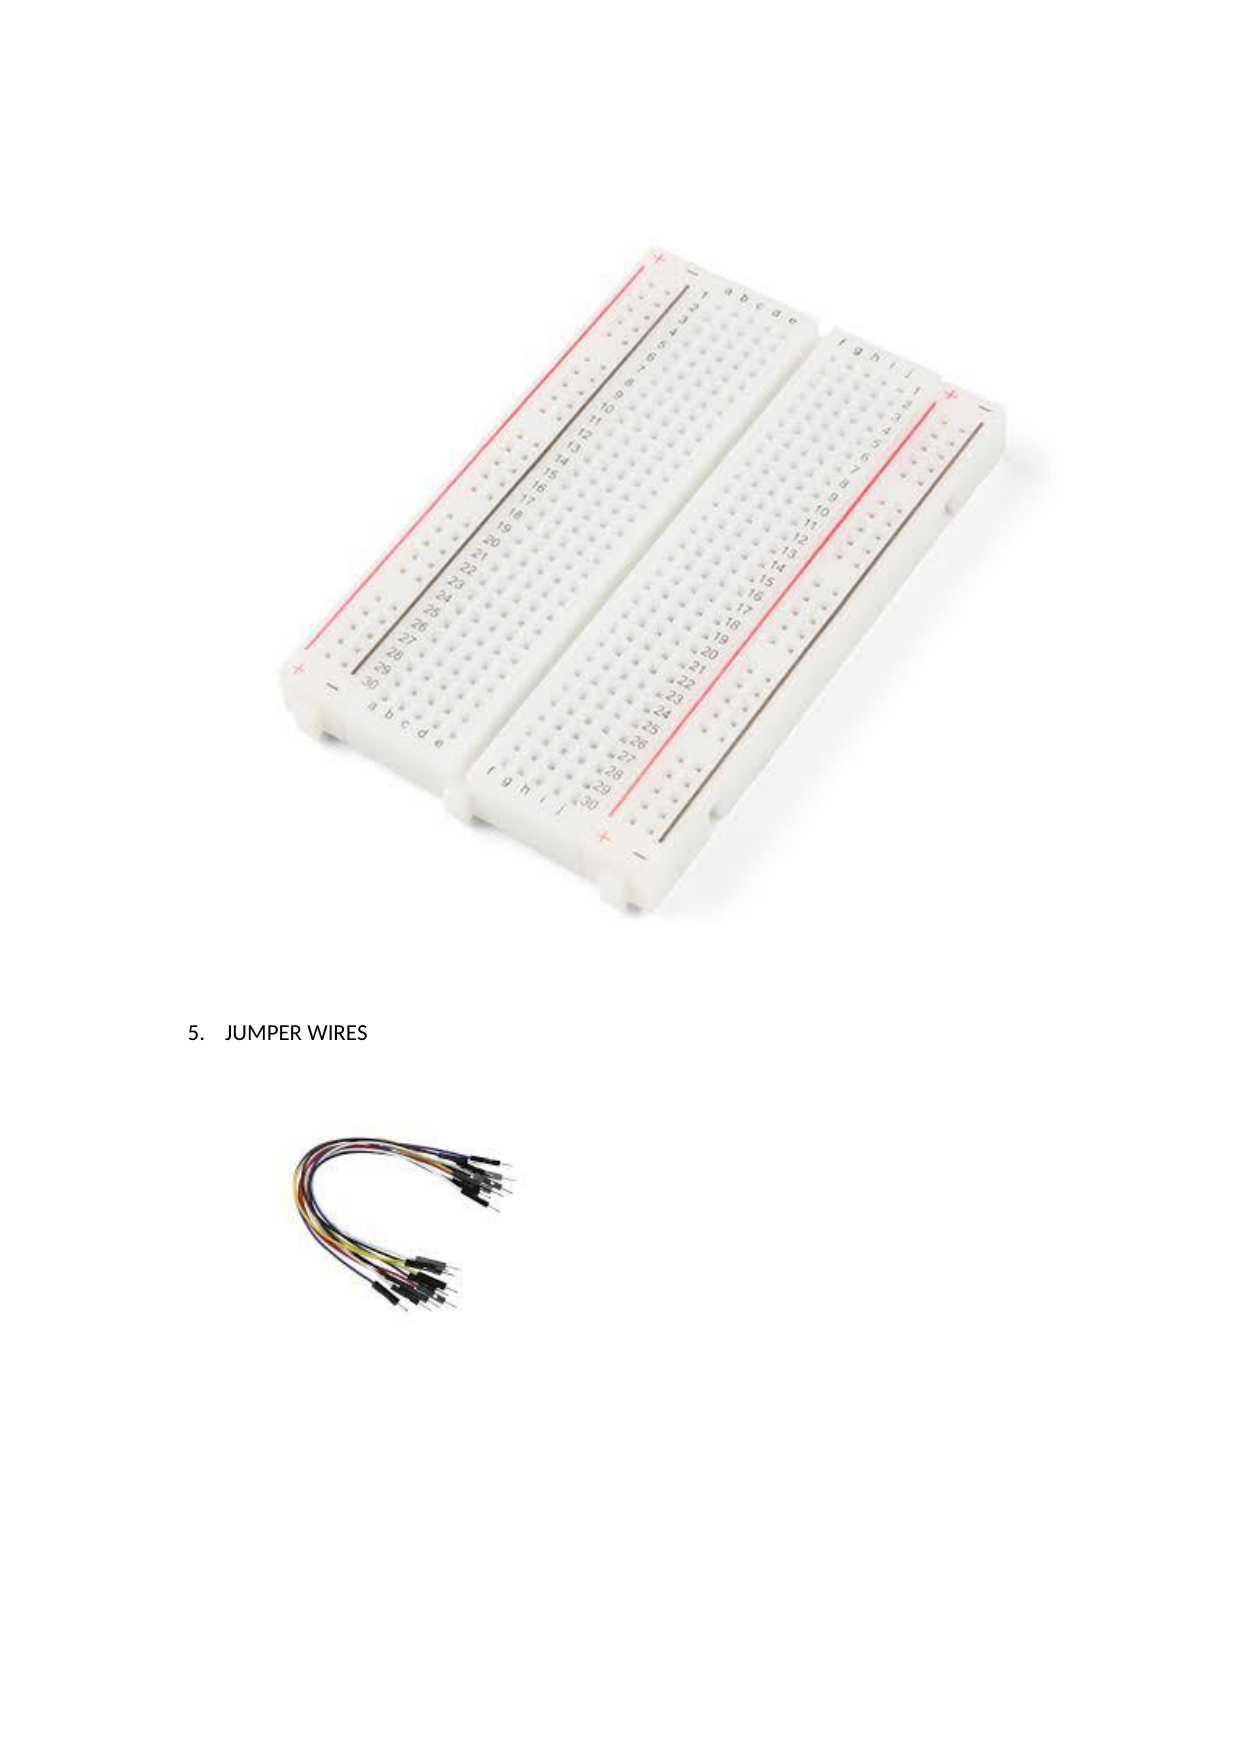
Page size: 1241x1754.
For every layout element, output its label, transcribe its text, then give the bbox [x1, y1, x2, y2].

picture [225, 150, 1091, 1016]
list JUMPER WIRES [187, 1018, 1090, 1046]
picture [225, 1048, 577, 1401]
